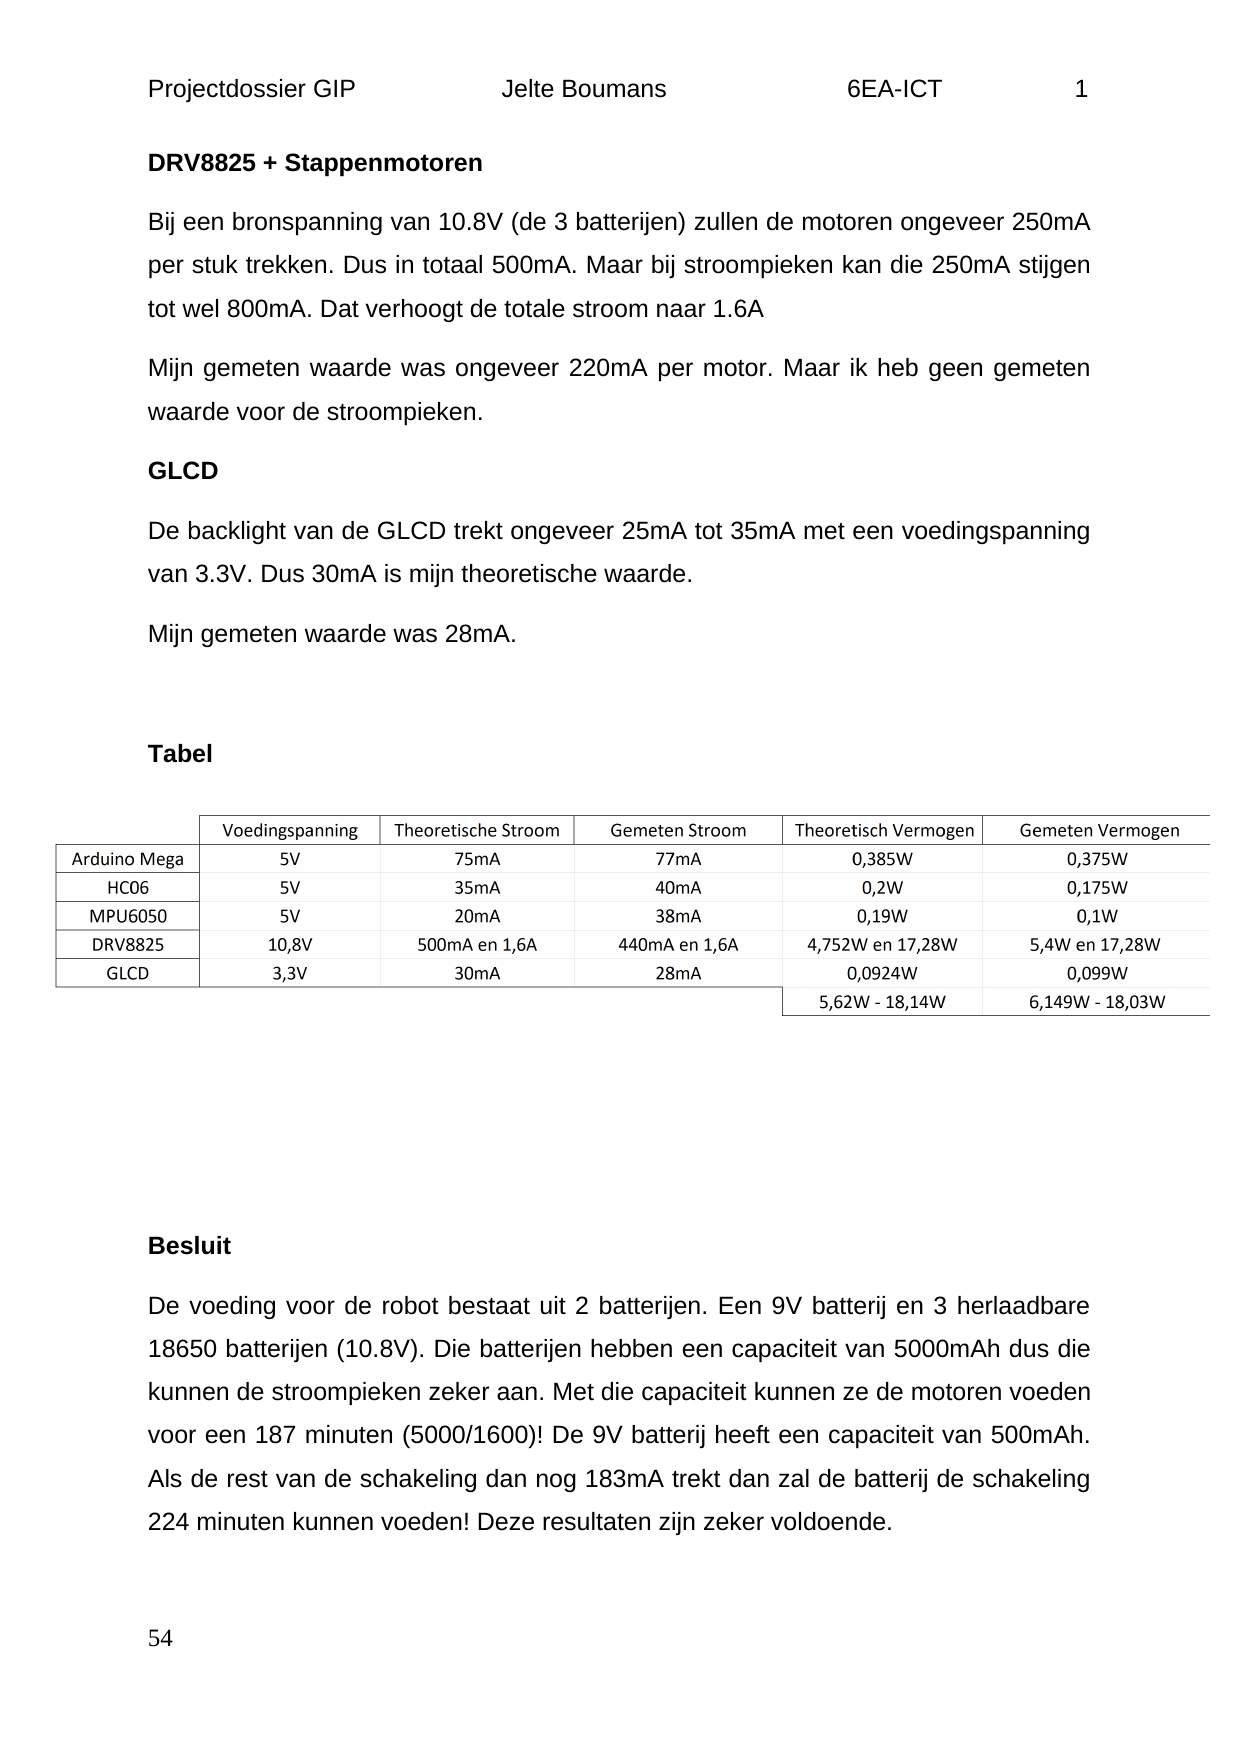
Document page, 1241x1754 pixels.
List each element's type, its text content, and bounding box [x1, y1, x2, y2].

text Mijn gemeten waarde was 28mA. [148, 619, 1093, 648]
text Bij een bronspanning van 10.8V (de 3 batterijen) zullen de motoren ongeveer 250mA per stuk trekken. Dus in totaal 500mA. Maar bij stroompieken kan die 250mA stijgen tot wel 800mA. Dat verhoogt de totale stroom naar 1.6A [148, 207, 1093, 322]
text GLCD [148, 456, 1093, 485]
picture [41, 805, 1210, 1024]
text DRV8825 + Stappenmotoren [148, 148, 1093, 176]
text Besluit [148, 1231, 1093, 1260]
text De voeding voor de robot bestaat uit 2 batterijen. Een 9V batterij en 3 herlaadbare 18650 batterijen (10.8V). Die batterijen hebben een capaciteit van 5000mAh dus die kunnen de stroompieken zeker aan. Met die capaciteit kunnen ze de motoren voeden voor een 187 minuten (5000/1600)! De 9V batterij heeft een capaciteit van 500mAh. Als de rest van de schakeling dan nog 183mA trekt dan zal de batterij de schakeling 224 minuten kunnen voeden! Deze resultaten zijn zeker voldoende. [148, 1291, 1093, 1536]
text De backlight van de GLCD trekt ongeveer 25mA tot 35mA met een voedingspanning van 3.3V. Dus 30mA is mijn theoretische waarde. [148, 516, 1093, 588]
text Tabel [148, 739, 1093, 767]
text Mijn gemeten waarde was ongeveer 220mA per motor. Maar ik heb geen gemeten waarde voor de stroompieken. [148, 353, 1093, 425]
